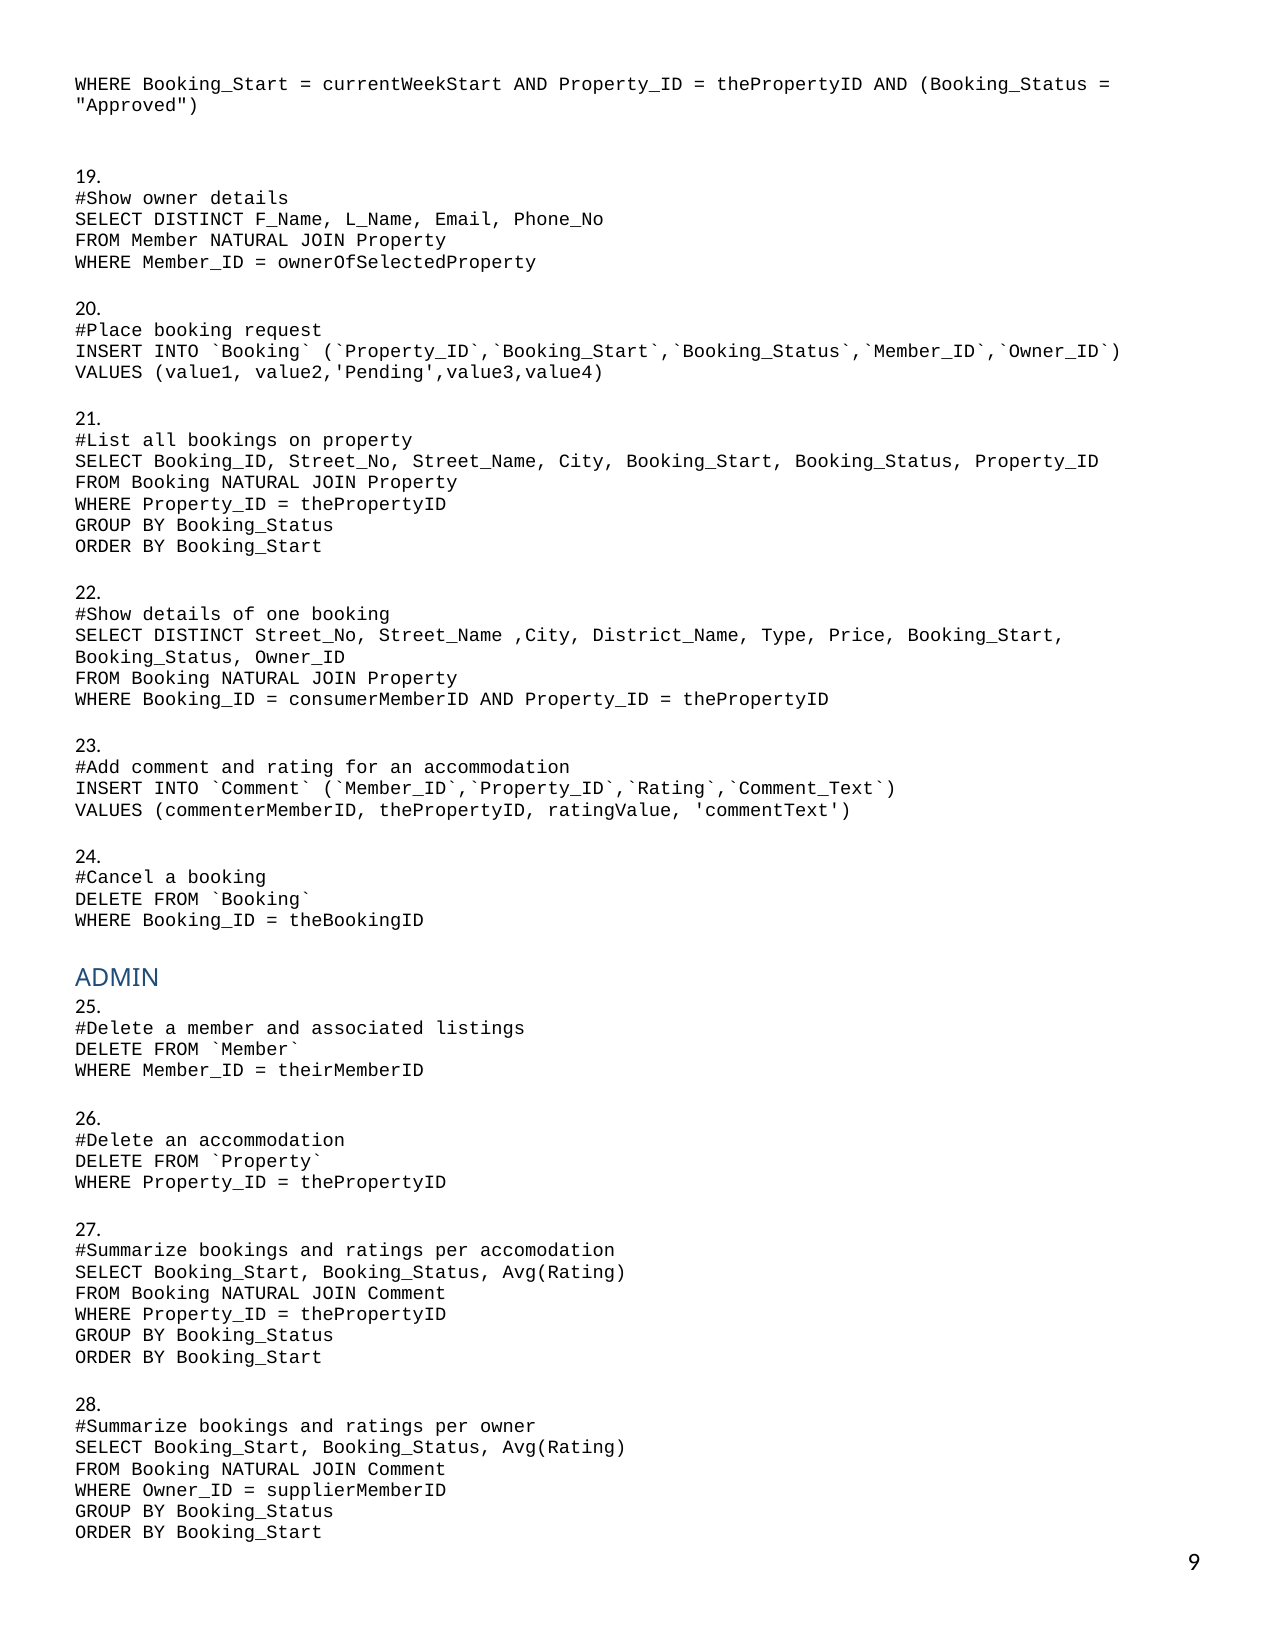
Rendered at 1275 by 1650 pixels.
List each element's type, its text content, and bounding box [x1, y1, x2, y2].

text #Summarize bookings and ratings per owner [75, 1417, 1200, 1438]
text #Place booking request [75, 320, 1200, 342]
text ORDER BY Booking_Start [75, 1347, 1200, 1369]
text SELECT Booking_Start, Booking_Status, Avg(Rating) [75, 1262, 1200, 1284]
text DELETE FROM `Booking` [75, 889, 1200, 911]
text FROM Booking NATURAL JOIN Property [75, 473, 1200, 494]
text SELECT Booking_ID, Street_No, Street_Name, City, Booking_Start, Booking_Status, Property_ID [75, 452, 1200, 473]
text FROM Booking NATURAL JOIN Property [75, 669, 1200, 690]
text DELETE FROM `Member` [75, 1040, 1200, 1061]
text WHERE Booking_ID = theBookingID [75, 911, 1200, 932]
subtitle ADMIN [75, 959, 1200, 993]
text #Show details of one booking [75, 605, 1200, 626]
text SELECT Booking_Start, Booking_Status, Avg(Rating) [75, 1438, 1200, 1459]
text WHERE Property_ID = thePropertyID [75, 1305, 1200, 1326]
text GROUP BY Booking_Status [75, 1326, 1200, 1347]
text #Delete a member and associated listings [75, 1019, 1200, 1040]
text WHERE Property_ID = thePropertyID [75, 494, 1200, 516]
text FROM Booking NATURAL JOIN Comment [75, 1459, 1200, 1481]
text FROM Member NATURAL JOIN Property [75, 231, 1200, 252]
text WHERE Booking_Start = currentWeekStart AND Property_ID = thePropertyID AND (Booking_Status = "Approved") [75, 75, 1200, 117]
text GROUP BY Booking_Status [75, 1502, 1200, 1523]
text #Cancel a booking [75, 868, 1200, 889]
text #Delete an accommodation [75, 1131, 1200, 1152]
text SELECT DISTINCT Street_No, Street_Name ,City, District_Name, Type, Price, Booking_Start, Booking_Status, Owner_ID [75, 626, 1200, 669]
text ORDER BY Booking_Start [75, 537, 1200, 558]
text INSERT INTO `Booking` (`Property_ID`,`Booking_Start`,`Booking_Status`,`Member_ID`,`Owner_ID`) [75, 342, 1200, 363]
text WHERE Member_ID = theirMemberID [75, 1061, 1200, 1082]
text #Show owner details [75, 189, 1200, 210]
text WHERE Member_ID = ownerOfSelectedProperty [75, 252, 1200, 274]
text WHERE Owner_ID = supplierMemberID [75, 1481, 1200, 1502]
text INSERT INTO `Comment` (`Member_ID`,`Property_ID`,`Rating`,`Comment_Text`) [75, 779, 1200, 800]
text VALUES (value1, value2,'Pending',value3,value4) [75, 363, 1200, 384]
text WHERE Booking_ID = consumerMemberID AND Property_ID = thePropertyID [75, 690, 1200, 711]
text ORDER BY Booking_Start [75, 1523, 1200, 1544]
text FROM Booking NATURAL JOIN Comment [75, 1284, 1200, 1305]
text GROUP BY Booking_Status [75, 516, 1200, 537]
text #Add comment and rating for an accommodation [75, 758, 1200, 779]
text #Summarize bookings and ratings per accomodation [75, 1241, 1200, 1262]
text DELETE FROM `Property` [75, 1152, 1200, 1173]
text SELECT DISTINCT F_Name, L_Name, Email, Phone_No [75, 210, 1200, 231]
text #List all bookings on property [75, 431, 1200, 452]
text WHERE Property_ID = thePropertyID [75, 1173, 1200, 1194]
text VALUES (commenterMemberID, thePropertyID, ratingValue, 'commentText') [75, 800, 1200, 822]
